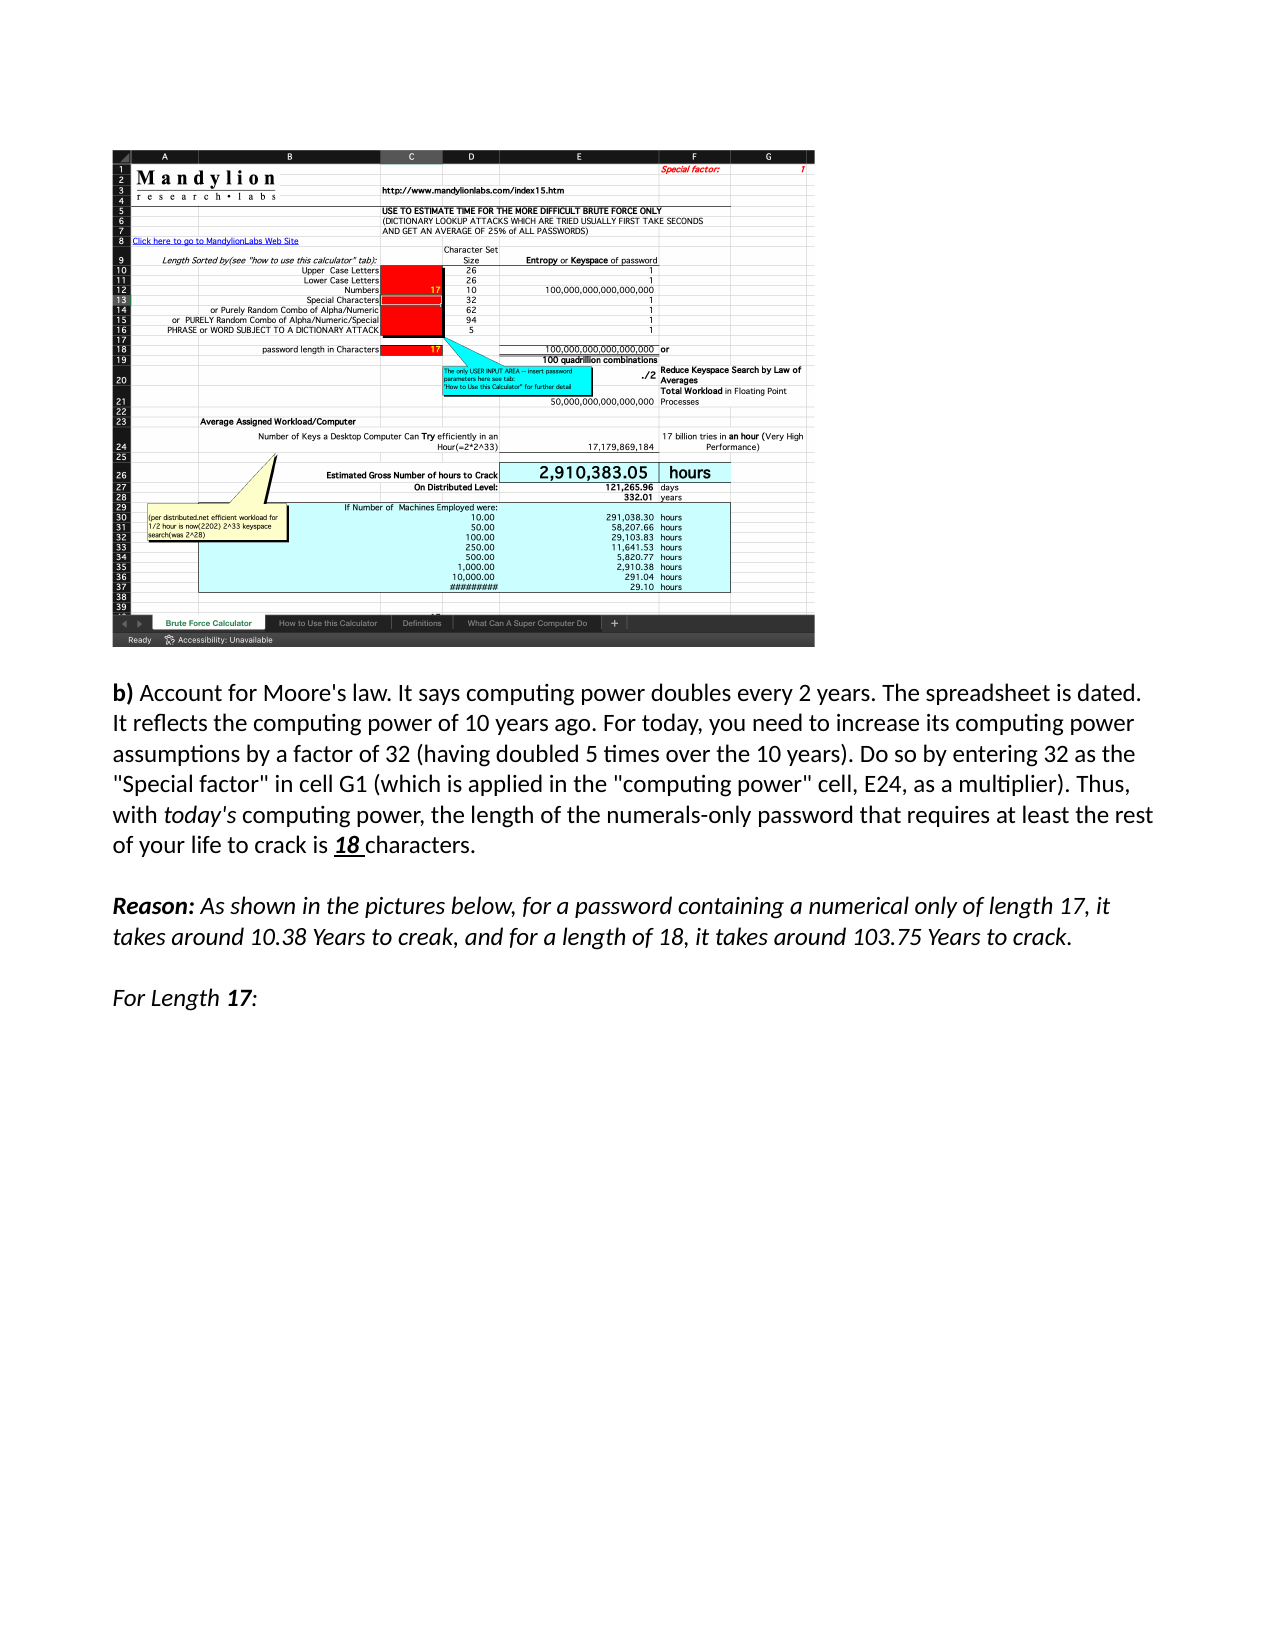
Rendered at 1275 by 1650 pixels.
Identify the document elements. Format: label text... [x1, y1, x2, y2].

text Reason: As shown in the pictures below, for a password containing a numerical only of length 17, it takes around 10.38 Years to creak, and for a length of 18, it takes around 103.75 Years to crack. [112, 890, 1162, 951]
picture [112, 150, 815, 647]
text For Length 17: [112, 982, 1162, 1012]
